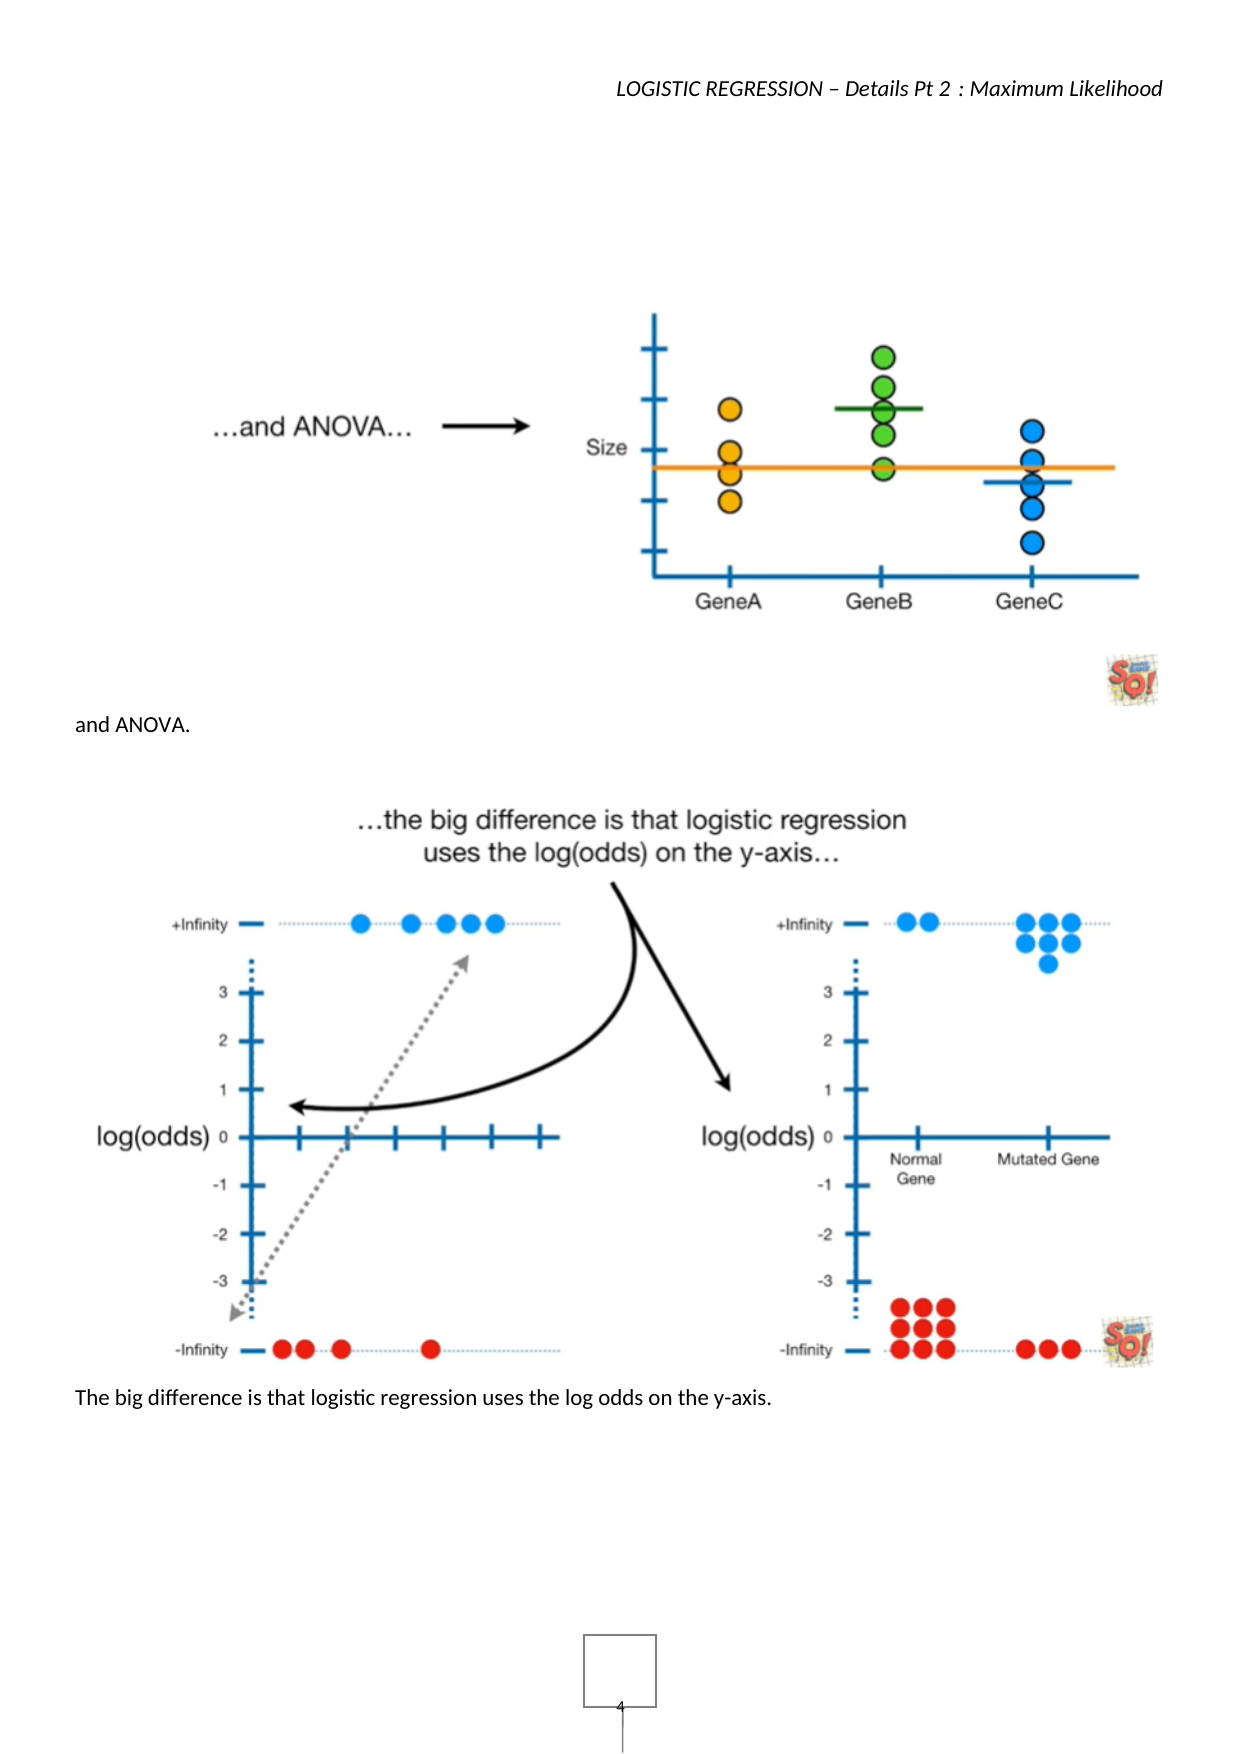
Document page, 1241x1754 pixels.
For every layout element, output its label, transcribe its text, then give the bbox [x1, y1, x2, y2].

text The big difference is that logistic regression uses the log odds on the y-axis. [75, 1383, 1165, 1411]
picture [75, 766, 1166, 1383]
text and ANOVA. [75, 710, 1165, 738]
picture [75, 101, 1166, 710]
